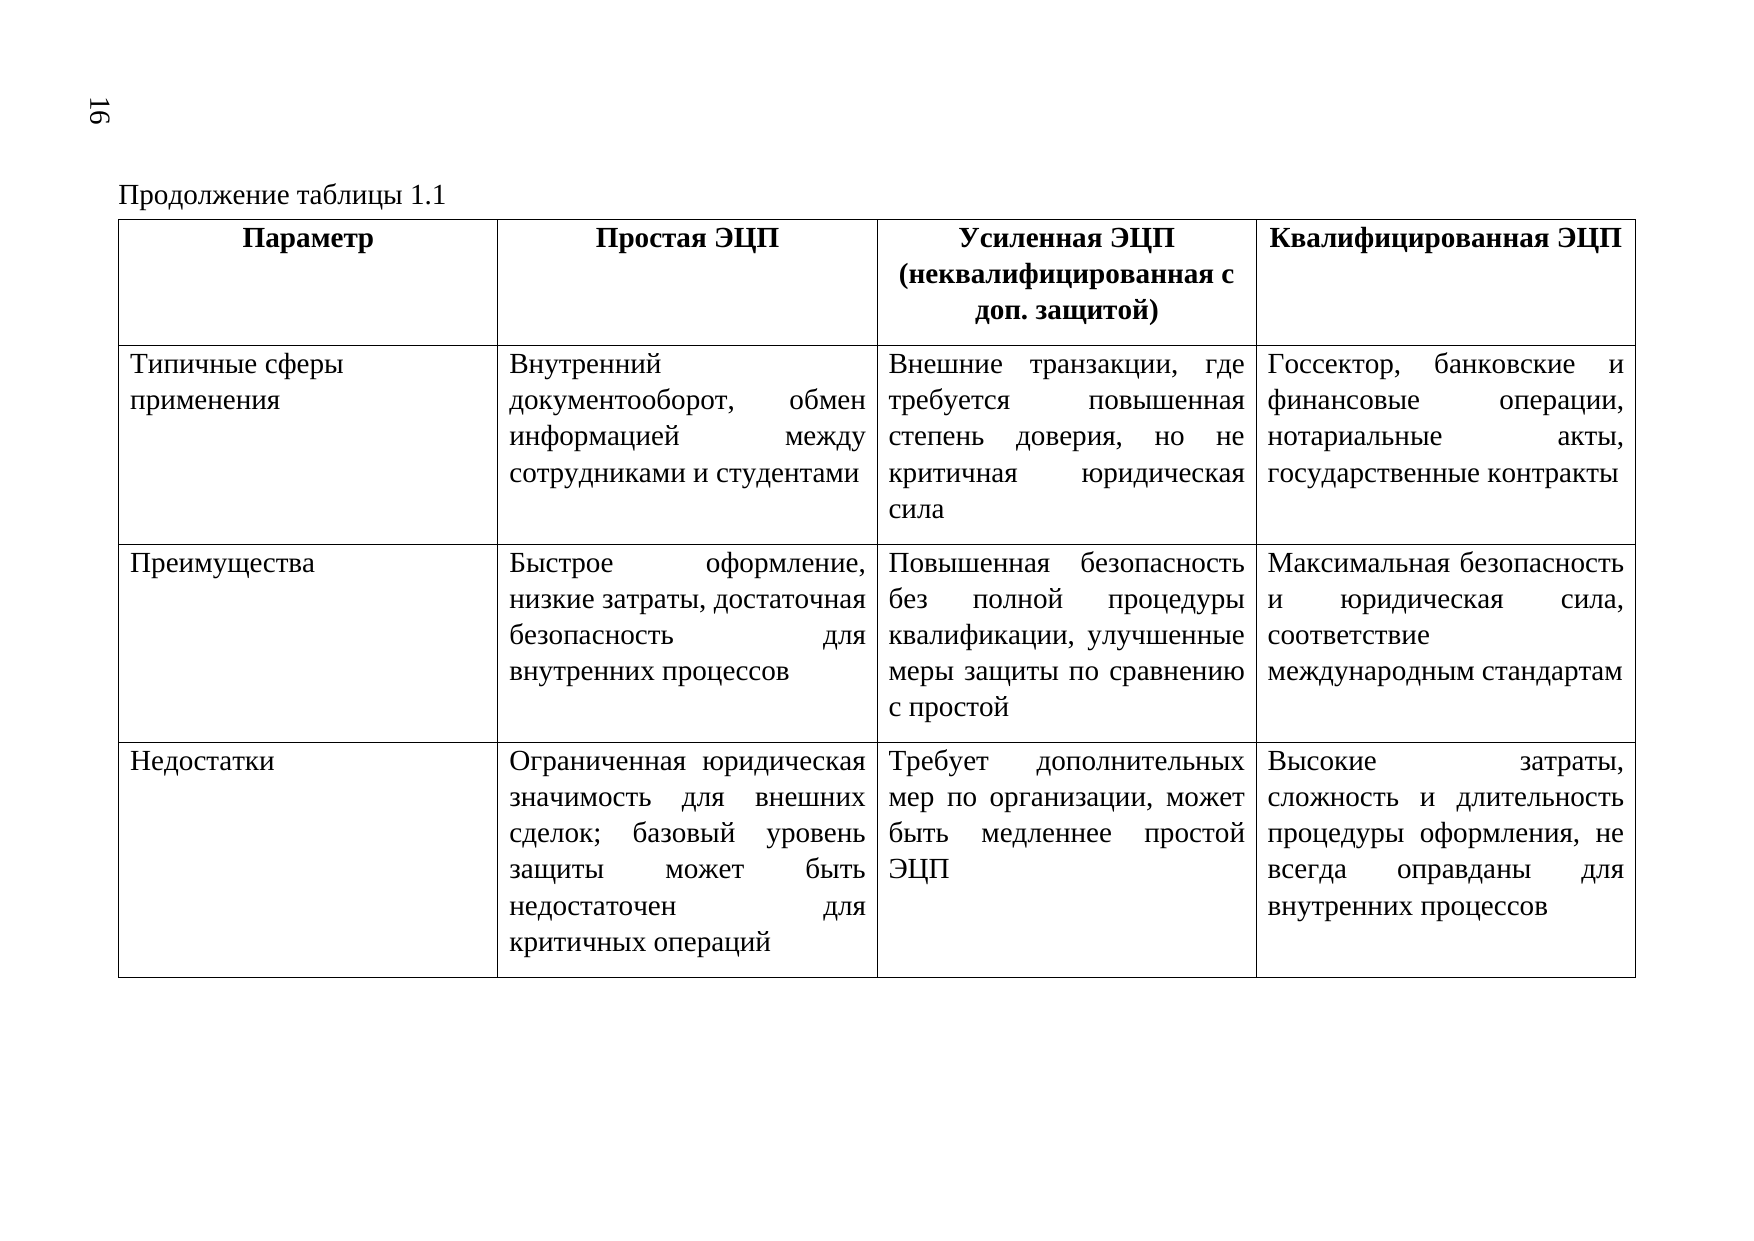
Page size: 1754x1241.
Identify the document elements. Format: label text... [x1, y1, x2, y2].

text Продолжение таблицы 1.1 [118, 177, 1665, 211]
table_cell Ограниченная юридическая значимость для внешних сделок; базовый уровень защиты может быть недостаточен для критичных операций [498, 743, 877, 977]
table_header Усиленная ЭЦП (неквалифицированная с доп. защитой) [878, 220, 1256, 345]
table_cell Максимальная безопасность и юридическая сила, соответствие международным стандартам [1257, 545, 1635, 742]
table_cell Повышенная безопасность без полной процедуры квалификации, улучшенные меры защиты по сравнению с простой [878, 545, 1256, 742]
table_cell Недостатки [119, 743, 497, 977]
table_cell Внутренний документооборот, обмен информацией между сотрудниками и студентами [498, 346, 877, 544]
table_cell Внешние транзакции, где требуется повышенная степень доверия, но не критичная юридическая сила [878, 346, 1256, 544]
table_header Параметр [119, 220, 497, 345]
table_cell Госсектор, банковские и финансовые операции, нотариальные акты, государственные контракты [1257, 346, 1635, 544]
table_cell Преимущества [119, 545, 497, 742]
table_header Квалифицированная ЭЦП [1257, 220, 1635, 345]
table_cell Быстрое оформление, низкие затраты, достаточная безопасность для внутренних процессов [498, 545, 877, 742]
table_cell Требует дополнительных мер по организации, может быть медленнее простой ЭЦП [878, 743, 1256, 977]
table_cell Высокие затраты, сложность и длительность процедуры оформления, не всегда оправданы для внутренних процессов [1257, 743, 1635, 977]
table_cell Типичные сферы применения [119, 346, 497, 544]
table_header Простая ЭЦП [498, 220, 877, 345]
